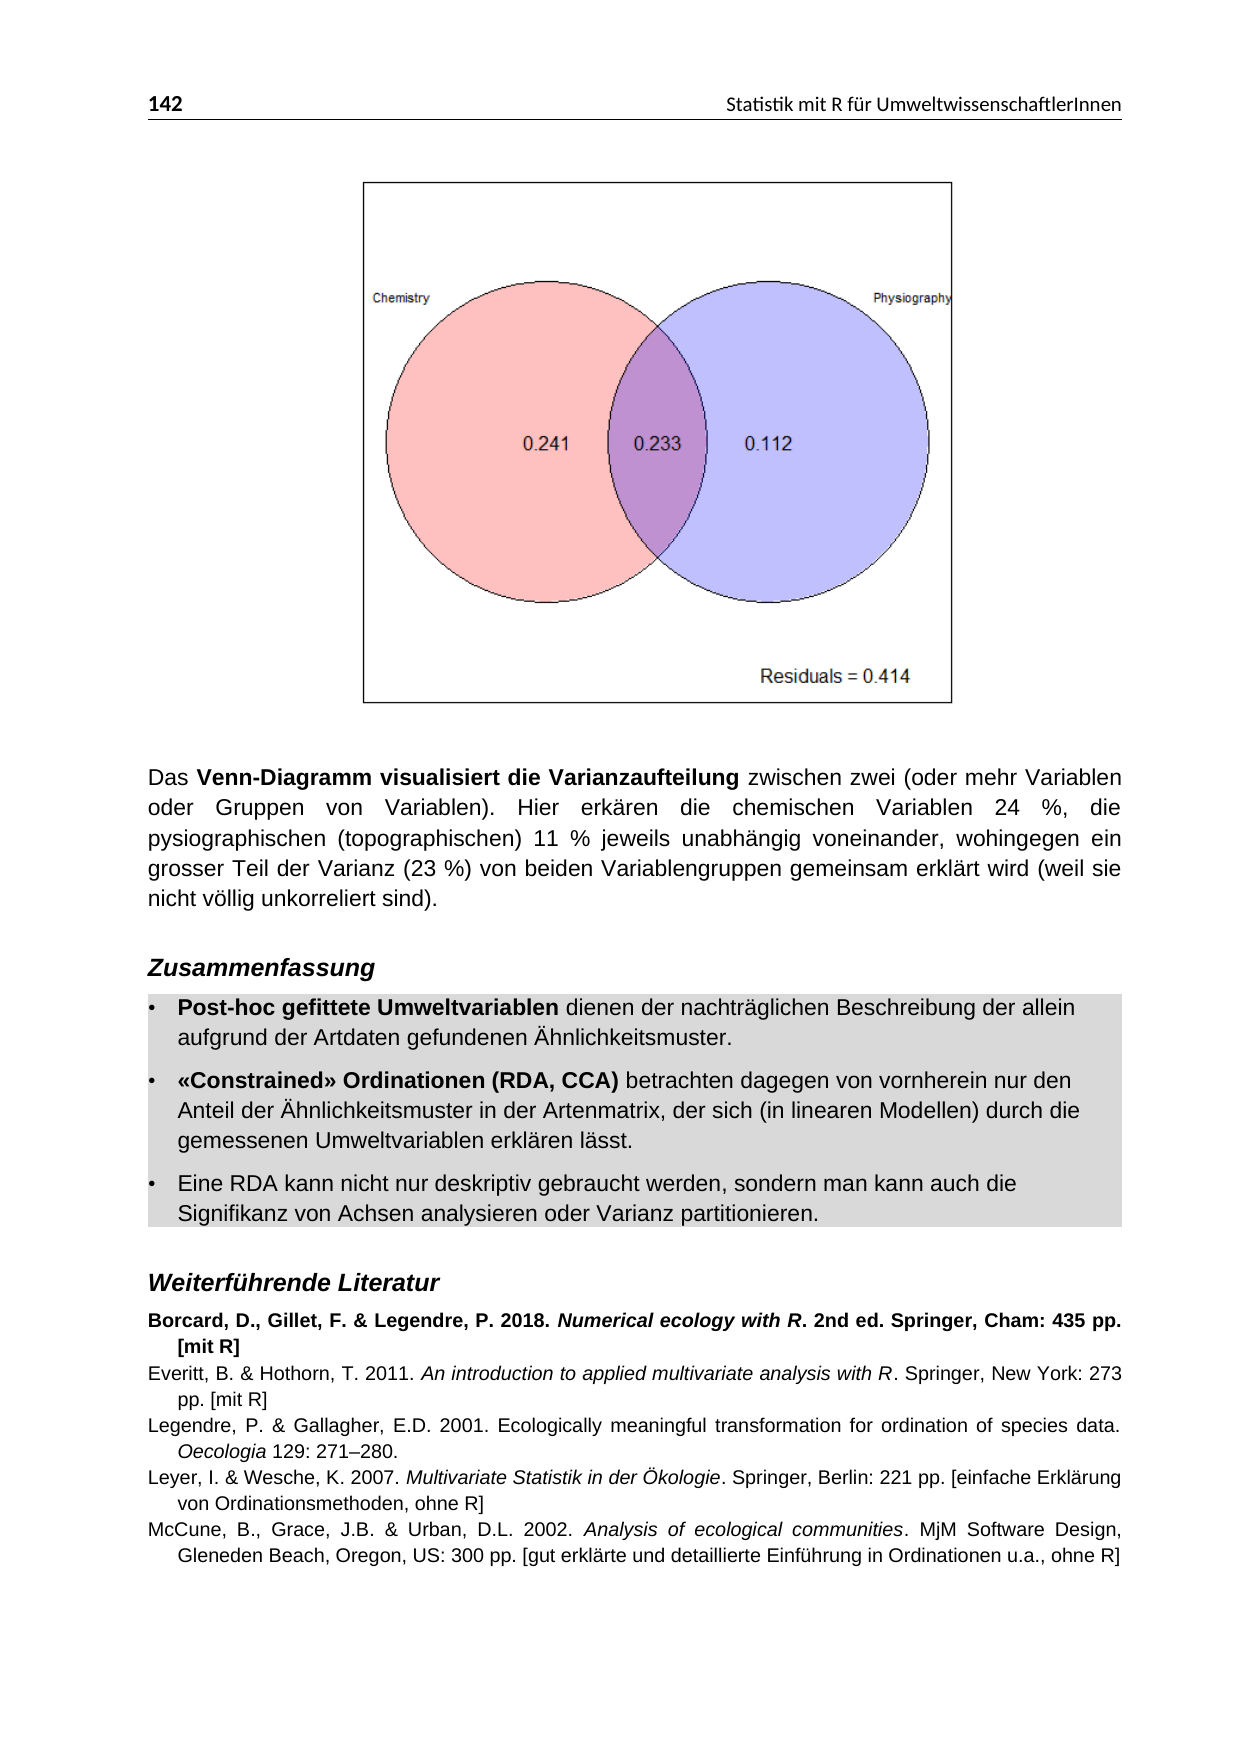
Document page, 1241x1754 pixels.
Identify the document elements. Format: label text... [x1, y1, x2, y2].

text Everitt, B. & Hothorn, T. 2011. An introduction to applied multivariate analysis with R. Springer, New York: 273 pp. [mit R] [148, 1384, 1122, 1410]
picture [270, 169, 1000, 723]
subtitle Weiterführende Literatur [148, 1268, 1122, 1297]
list Eine RDA kann nicht nur deskriptiv gebraucht werden, sondern man kann auch die Signifikanz von Achsen analysieren oder Varianz partitionieren. [148, 1170, 1122, 1227]
text McCune, B., Grace, J.B. & Urban, D.L. 2002. Analysis of ecological communities. MjM Software Design, Gleneden Beach, Oregon, US: 300 pp. [gut erklärte und detaillierte Einführung in Ordinationen u.a., ohne R] [148, 1540, 1122, 1566]
text Legendre, P. & Gallagher, E.D. 2001. Ecologically meaningful transformation for ordination of species data. Oecologia 129: 271–280. [148, 1413, 1122, 1462]
text Leyer, I. & Wesche, K. 2007. Multivariate Statistik in der Ökologie. Springer, Berlin: 221 pp. [einfache Erklärung von Ordinationsmethoden, ohne R] [148, 1488, 1122, 1514]
text Borcard, D., Gillet, F. & Legendre, P. 2018. Numerical ecology with R. 2nd ed. Springer, Cham: 435 pp. [mit R] [148, 1327, 1122, 1358]
list «Constrained» Ordinationen (RDA, CCA) betrachten dagegen von vornherein nur den Anteil der Ähnlichkeitsmuster in der Artenmatrix, der sich (in linearen Modellen) durch die gemessenen Umweltvariablen erklären lässt. [148, 1067, 1122, 1154]
list Post-hoc gefittete Umweltvariablen dienen der nachträglichen Beschreibung der allein aufgrund der Artdaten gefundenen Ähnlichkeitsmuster. [148, 994, 1122, 1051]
text Das Venn-Diagramm visualisiert die Varianzaufteilung zwischen zwei (oder mehr Variablen oder Gruppen von Variablen). Hier erkären die chemischen Variablen 24 %, die pysiographischen (topographischen) 11 % jeweils unabhängig voneinander, wohingegen ein grosser Teil der Varianz (23 %) von beiden Variablengruppen gemeinsam erklärt wird (weil sie nicht völlig unkorreliert sind). [148, 764, 1122, 911]
subtitle Zusammenfassung [148, 953, 1122, 981]
